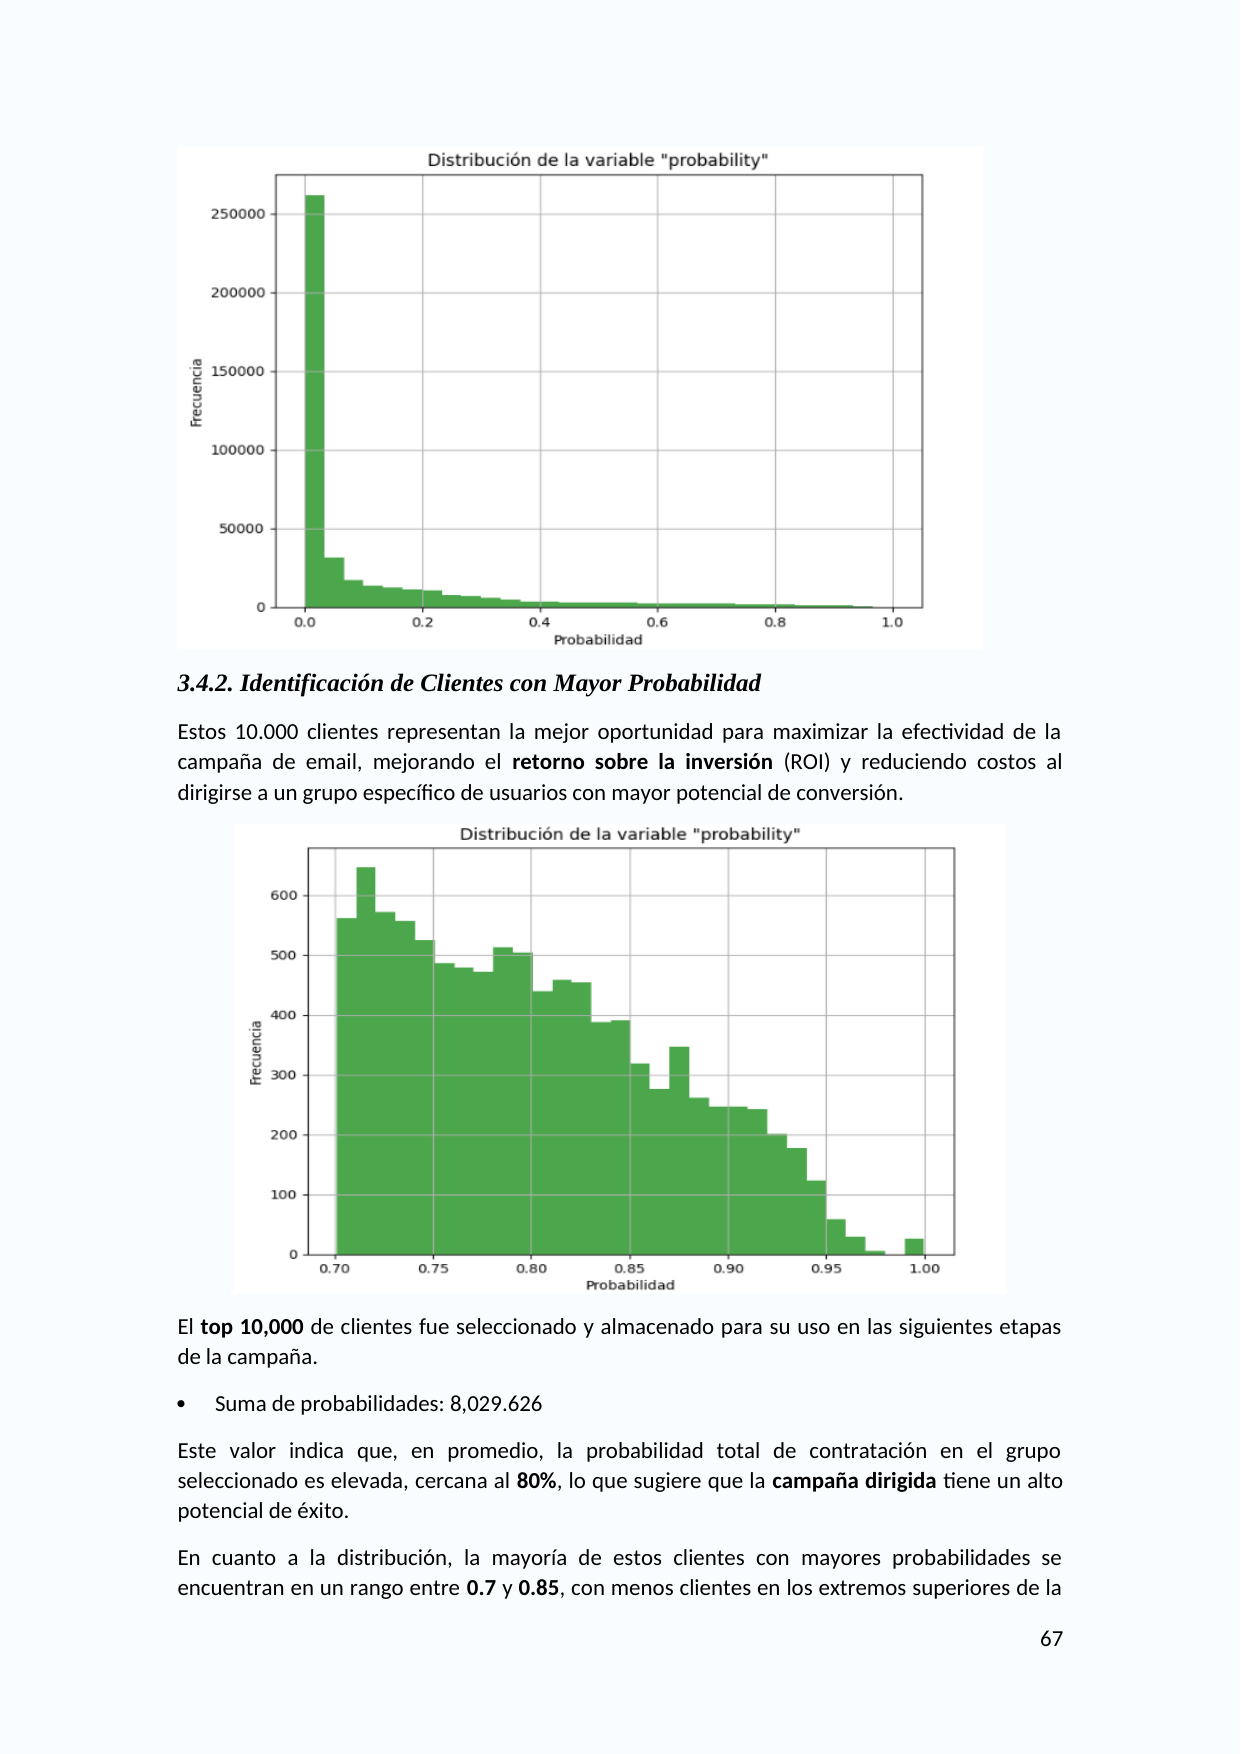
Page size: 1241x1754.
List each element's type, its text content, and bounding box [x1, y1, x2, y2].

text El top 10,000 de clientes fue seleccionado y almacenado para su uso en las siguientes etapas de la campaña. [177, 1312, 1063, 1370]
text Estos 10.000 clientes representan la mejor oportunidad para maximizar la efectividad de la campaña de email, mejorando el retorno sobre la inversión (ROI) y reduciendo costos al dirigirse a un grupo específico de usuarios con mayor potencial de conversión. [177, 717, 1063, 806]
text Este valor indica que, en promedio, la probabilidad total de contratación en el grupo seleccionado es elevada, cercana al 80%, lo que sugiere que la campaña dirigida tiene un alto potencial de éxito. [177, 1436, 1063, 1524]
picture [234, 824, 1006, 1294]
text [177, 1543, 1063, 1602]
list Suma de probabilidades: 8,029.626 [177, 1389, 1063, 1417]
picture [177, 147, 984, 649]
subtitle 3.4.2. Identificación de Clientes con Mayor Probabilidad [177, 668, 1063, 696]
